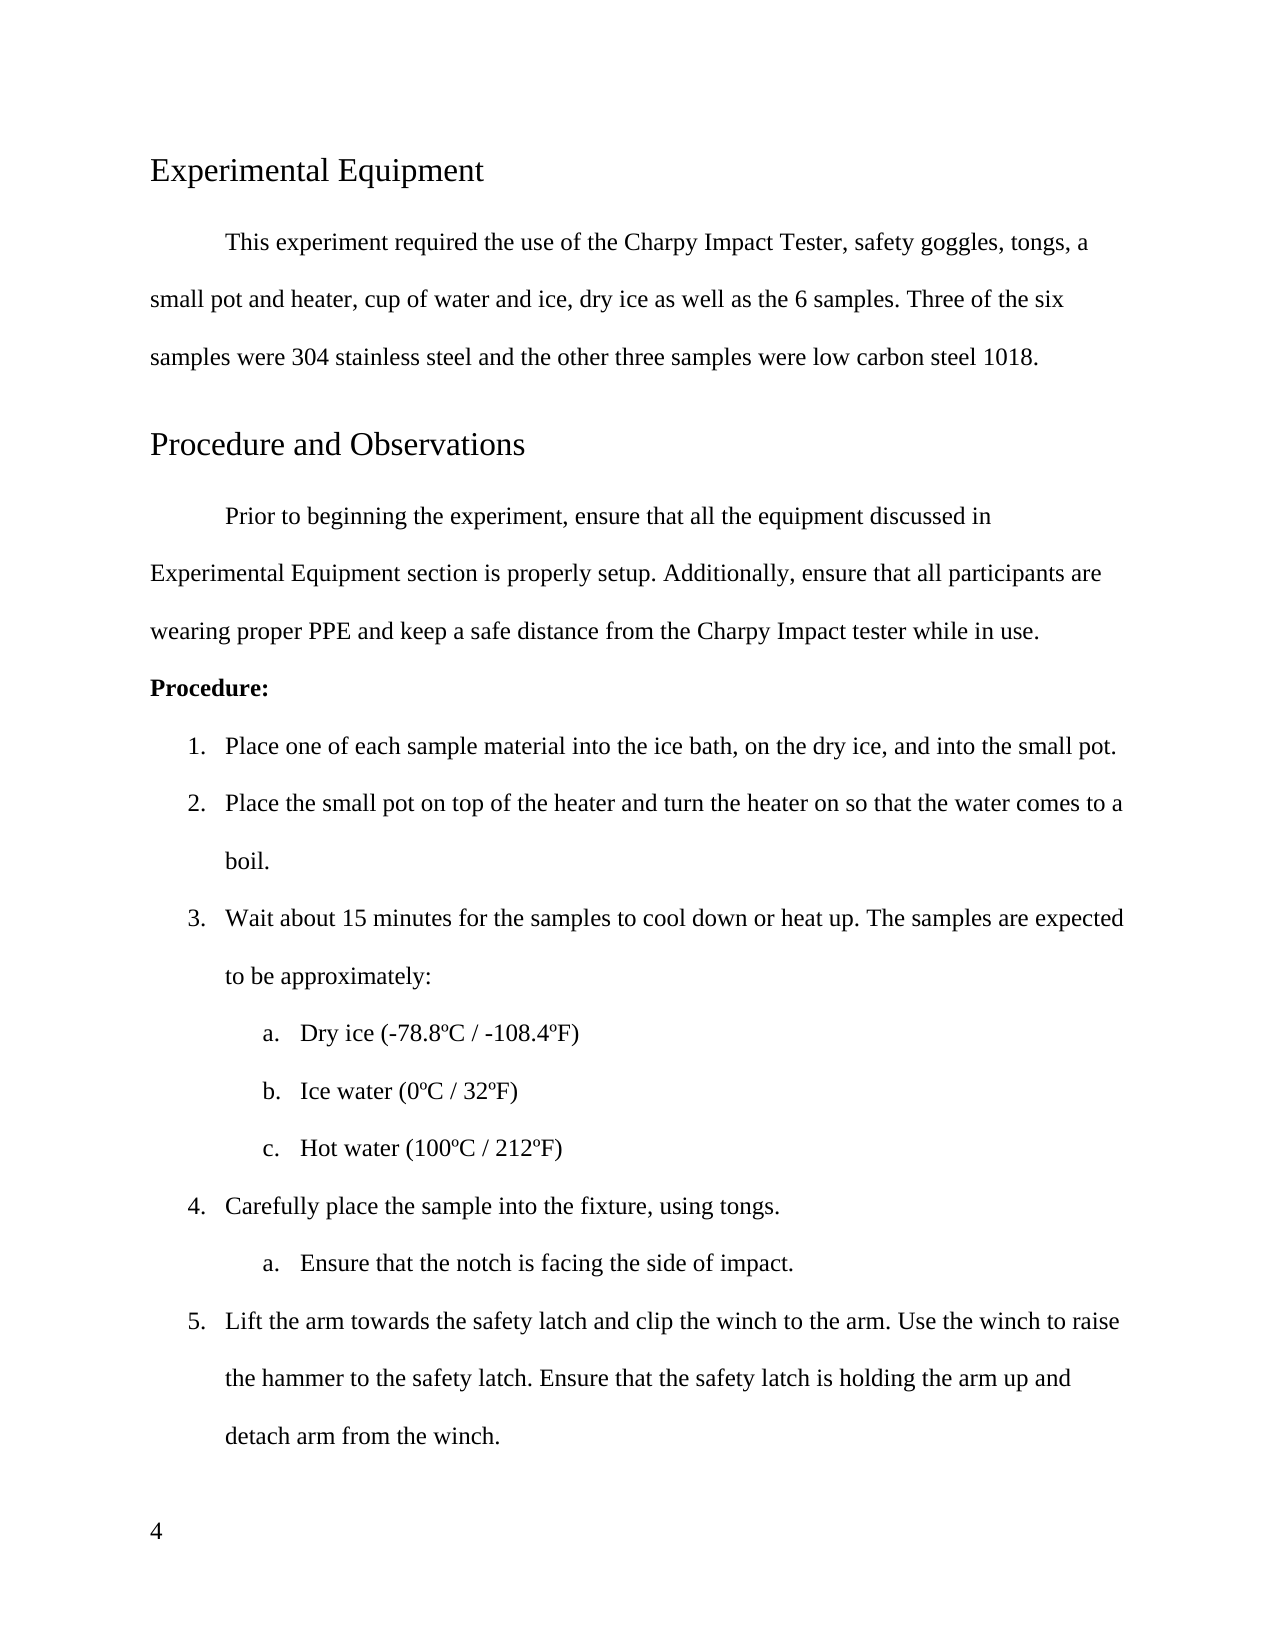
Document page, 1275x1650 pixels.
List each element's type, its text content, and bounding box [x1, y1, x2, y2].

list Carefully place the sample into the fixture, using tongs. [187, 1191, 1125, 1219]
text This experiment required the use of the Charpy Impact Tester, safety goggles, tongs, a small pot and heater, cup of water and ice, dry ice as well as the 6 samples. Three of the six samples were 304 stainless steel and the other three samples were low carbon steel 1018. [150, 227, 1125, 370]
list Wait about 15 minutes for the samples to cool down or heat up. The samples are expected to be approximately: [187, 903, 1125, 989]
list Ice water (0ºC / 32ºF) [262, 1076, 1125, 1104]
list Place the small pot on top of the heater and turn the heater on so that the water comes to a boil. [187, 788, 1125, 874]
subtitle Procedure and Observations [150, 424, 1125, 462]
list Lift the arm towards the safety latch and clip the winch to the arm. Use the winch to raise the hammer to the safety latch. Ensure that the safety latch is holding the arm up and detach arm from the winch. [187, 1306, 1125, 1449]
list Dry ice (-78.8ºC / -108.4ºF) [262, 1018, 1125, 1047]
list Place one of each sample material into the ice bath, on the dry ice, and into the small pot. [187, 731, 1125, 759]
subtitle Experimental Equipment [150, 150, 1125, 188]
text Prior to beginning the experiment, ensure that all the equipment discussed in Experimental Equipment section is properly setup. Additionally, ensure that all participants are wearing proper PPE and keep a safe distance from the Charpy Impact tester while in use. [150, 501, 1125, 644]
text Procedure: [150, 673, 1125, 702]
list Ensure that the notch is facing the side of impact. [262, 1248, 1125, 1277]
list Hot water (100ºC / 212ºF) [262, 1133, 1125, 1162]
